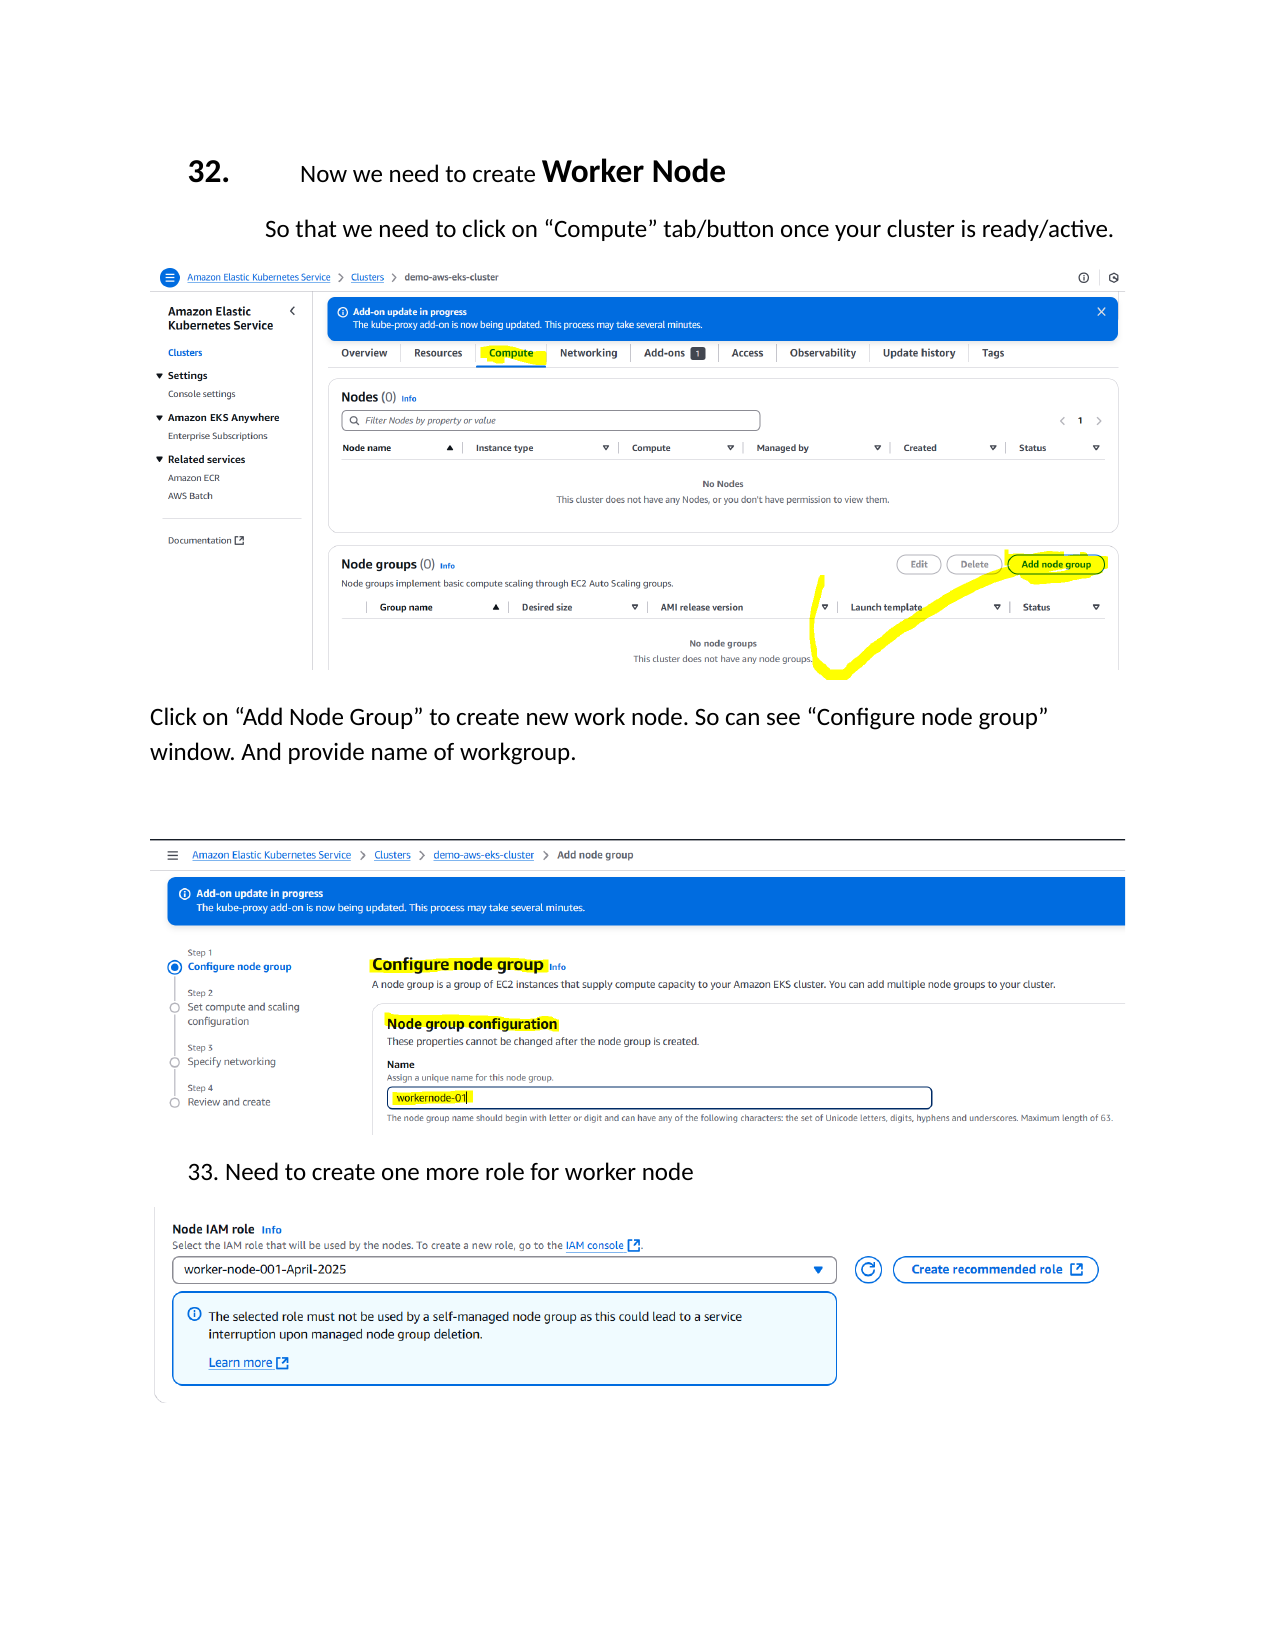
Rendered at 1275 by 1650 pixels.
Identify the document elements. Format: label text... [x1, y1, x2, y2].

picture [150, 839, 1125, 1135]
list Now we need to create Worker Node [187, 150, 1125, 191]
picture [150, 1207, 1125, 1403]
text Click on “Add Node Group” to create new work node. So can see “Configure node group” window. And provide name of workgroup. [150, 701, 1125, 767]
text So that we need to click on “Compute” tab/button once your cluster is ready/active. [150, 213, 1125, 244]
picture [150, 265, 1125, 680]
list Need to create one more role for worker node [187, 1156, 1125, 1187]
